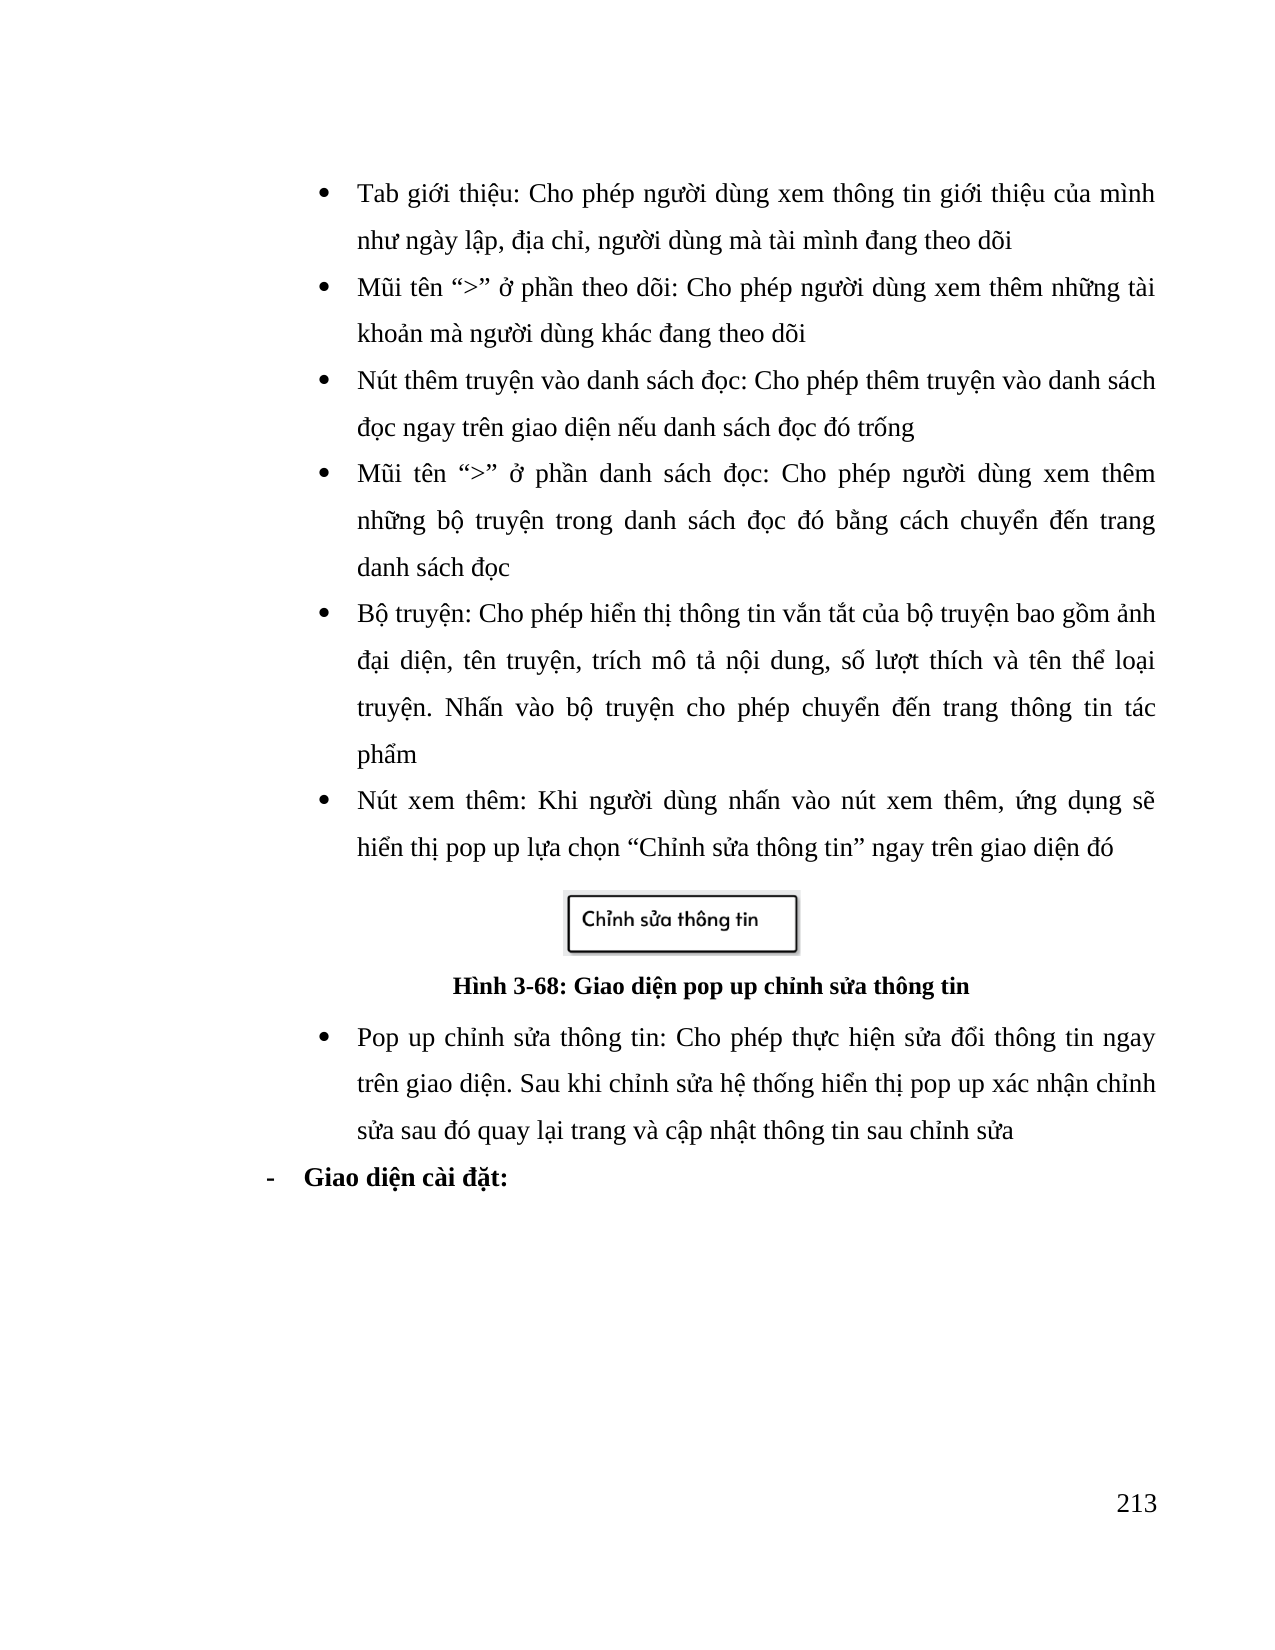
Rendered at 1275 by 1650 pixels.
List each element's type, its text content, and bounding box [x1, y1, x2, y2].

list Mũi tên “>” ở phần theo dõi: Cho phép người dùng xem thêm những tài khoản mà người dùng khác đang theo dõi [319, 271, 1157, 348]
list Mũi tên “>” ở phần danh sách đọc: Cho phép người dùng xem thêm những bộ truyện trong danh sách đọc đó bằng cách chuyển đến trang danh sách đọc [319, 457, 1157, 582]
list Nút xem thêm: Khi người dùng nhấn vào nút xem thêm, ứng dụng sẽ hiển thị pop up lựa chọn “Chỉnh sửa thông tin” ngay trên giao diện đó [319, 784, 1157, 862]
list Pop up chỉnh sửa thông tin: Cho phép thực hiện sửa đổi thông tin ngay trên giao diện. Sau khi chỉnh sửa hệ thống hiển thị pop up xác nhận chỉnh sửa sau đó quay lại trang và cập nhật thông tin sau chỉnh sửa [319, 1021, 1157, 1145]
list Nút thêm truyện vào danh sách đọc: Cho phép thêm truyện vào danh sách đọc ngay trên giao diện nếu danh sách đọc đó trống [319, 364, 1157, 442]
list Bộ truyện: Cho phép hiển thị thông tin vắn tắt của bộ truyện bao gồm ảnh đại diện, tên truyện, trích mô tả nội dung, số lượt thích và tên thể loại truyện. Nhấn vào bộ truyện cho phép chuyển đến trang thông tin tác phẩm [319, 598, 1157, 769]
list Giao diện cài đặt: [266, 1161, 1157, 1192]
list Tab giới thiệu: Cho phép người dùng xem thông tin giới thiệu của mình như ngày lập, địa chỉ, người dùng mà tài mình đang theo dõi [319, 177, 1157, 255]
picture [563, 890, 801, 956]
